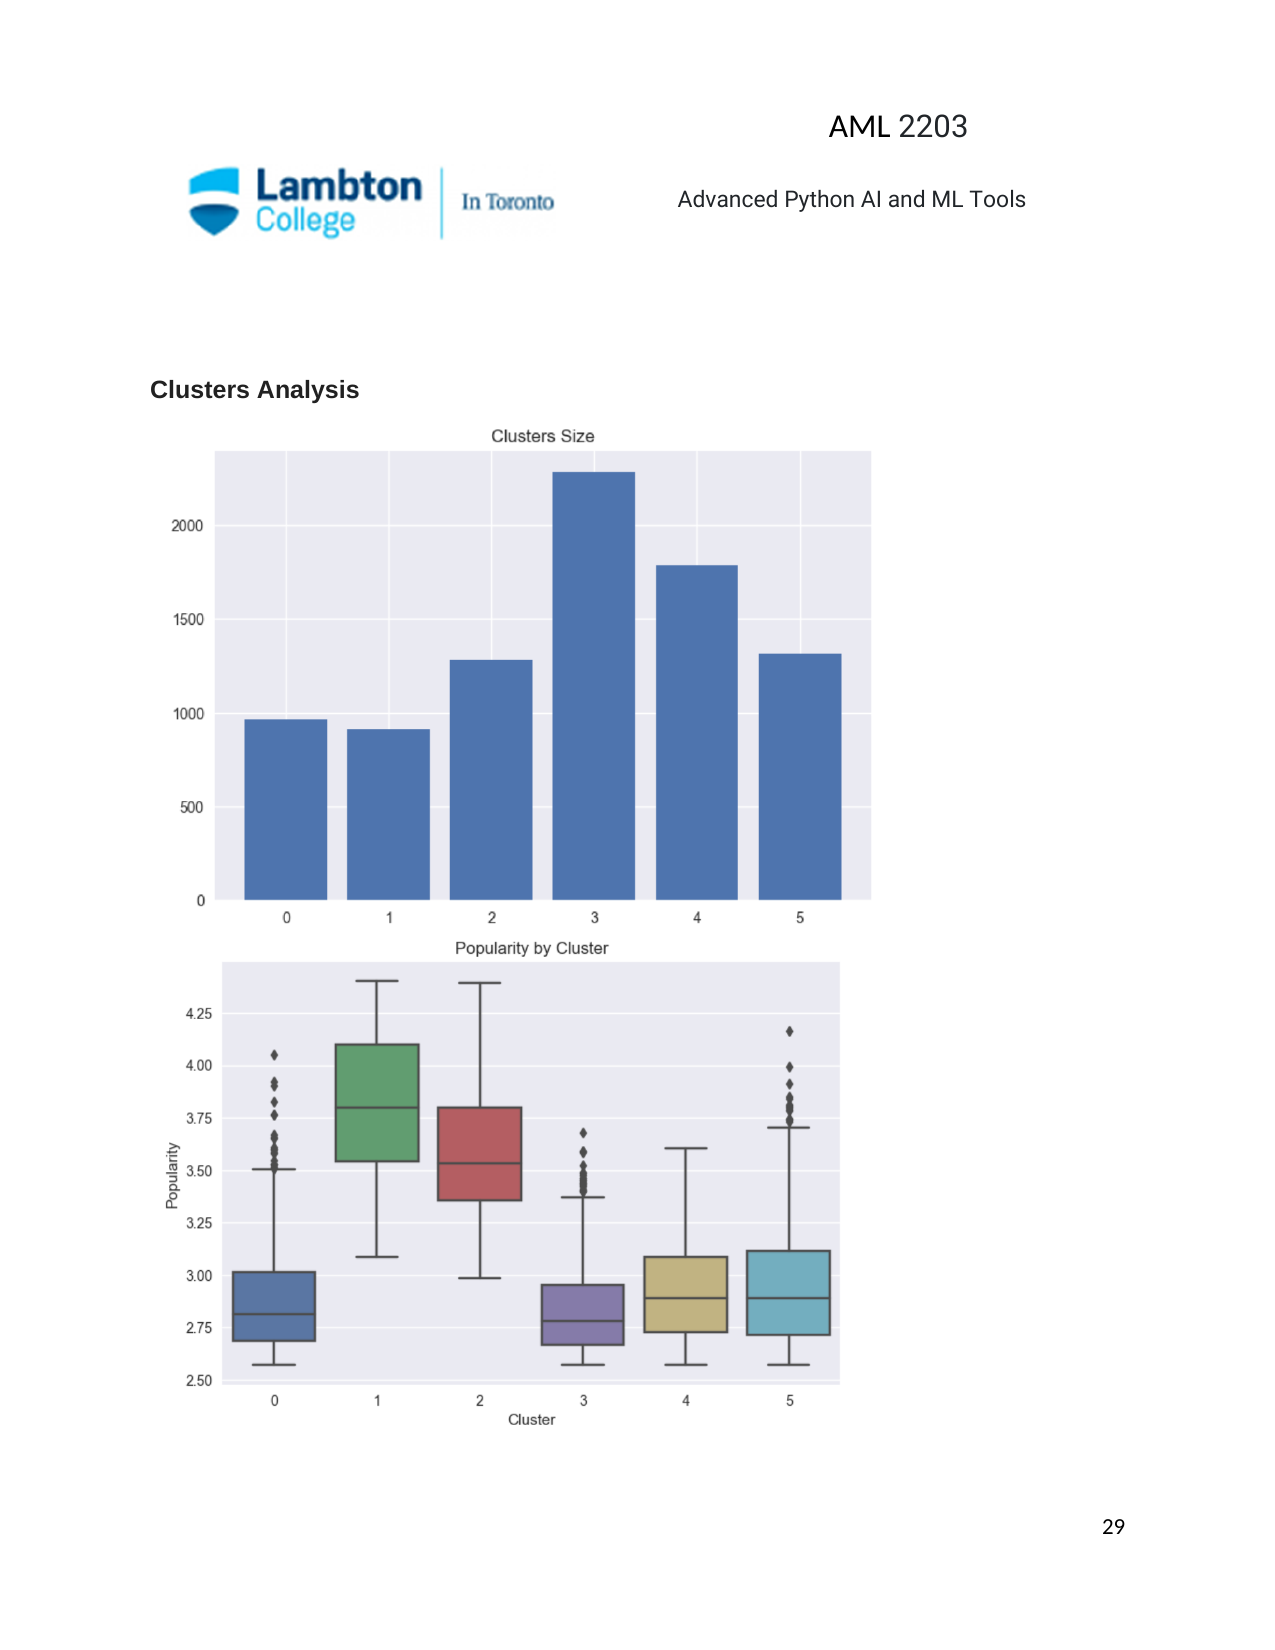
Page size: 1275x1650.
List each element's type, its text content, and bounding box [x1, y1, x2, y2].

picture [150, 937, 900, 1434]
picture [150, 422, 905, 935]
picture [186, 164, 557, 241]
text Clusters Analysis [150, 375, 1125, 404]
